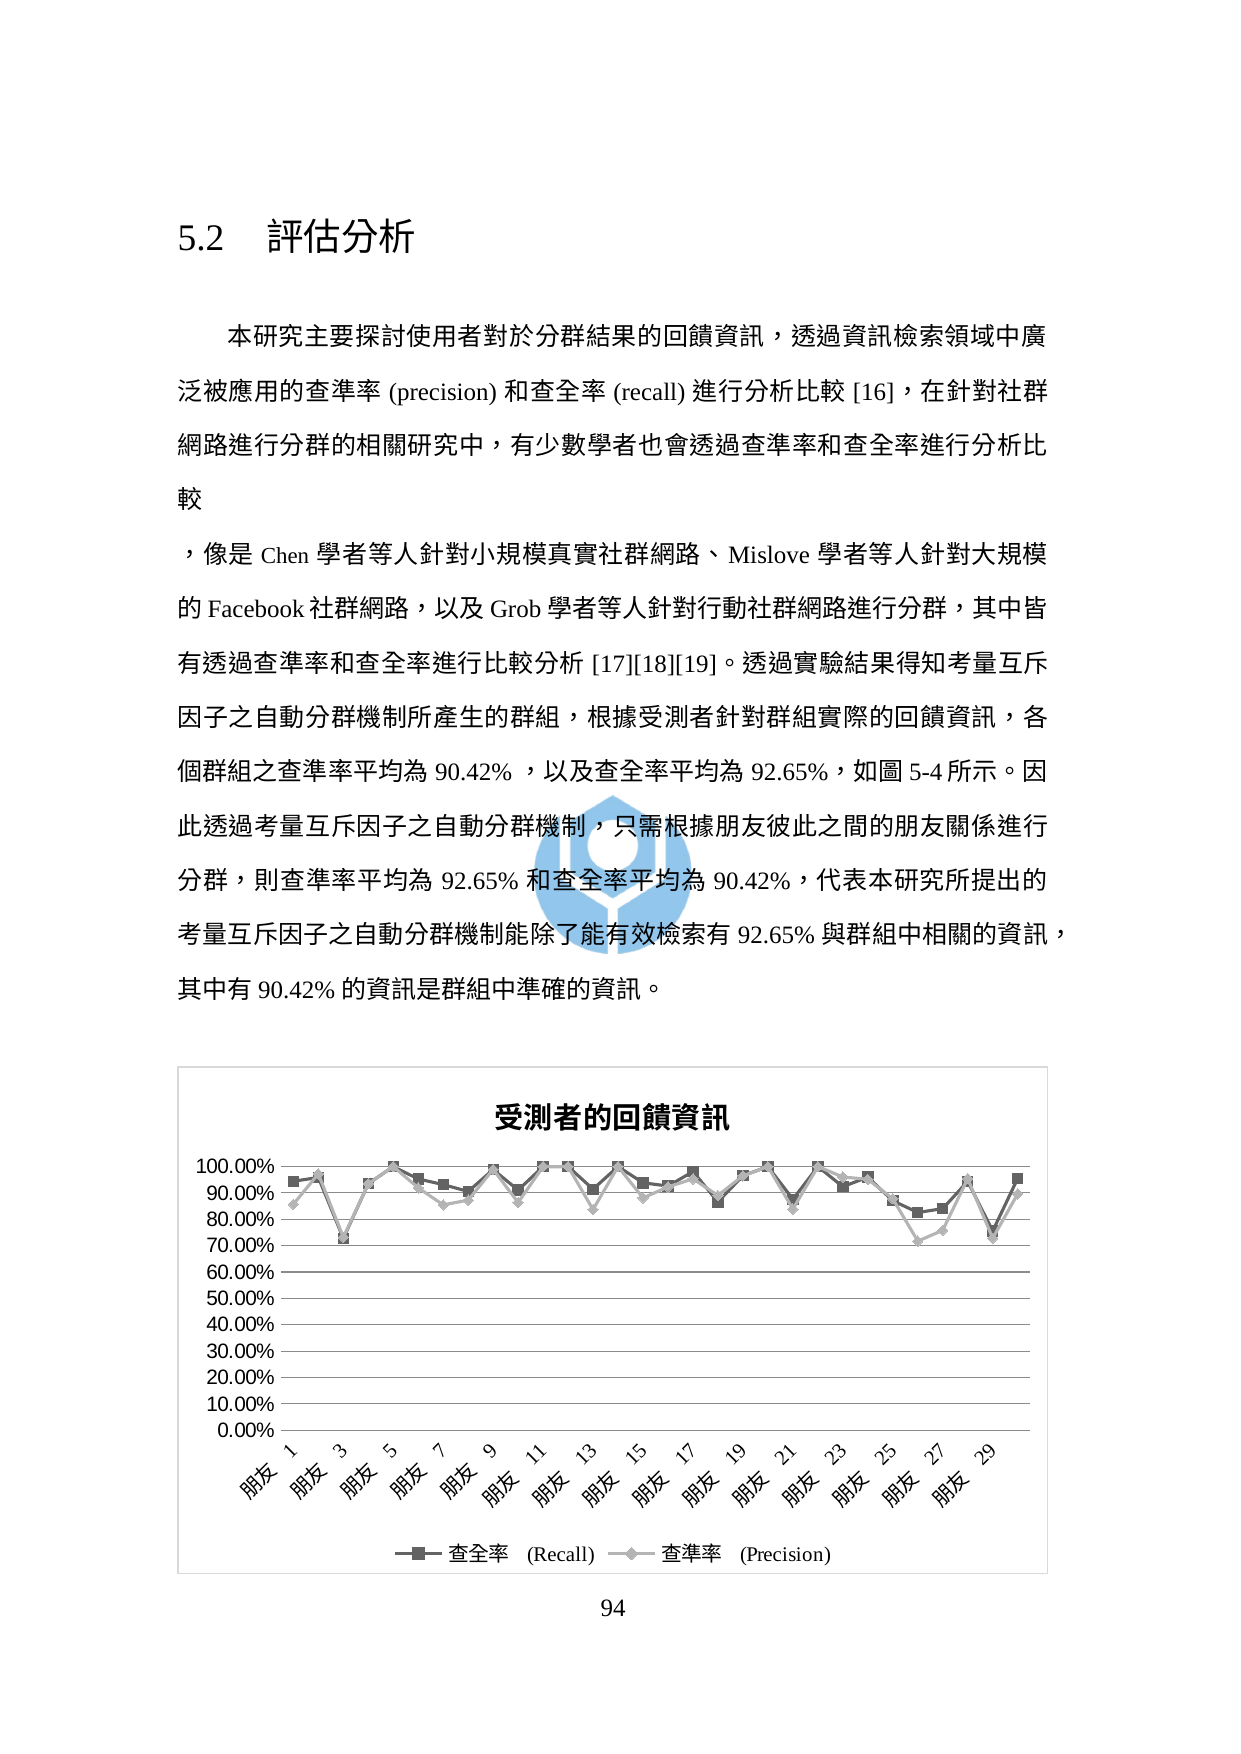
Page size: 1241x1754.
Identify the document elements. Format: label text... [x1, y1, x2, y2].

subtitle 評估分析 [177, 206, 1048, 261]
list 本研究主要探討使用者對於分群結果的回饋資訊，透過資訊檢索領域中廣泛被應用的查準率 (precision) 和查全率 (recall) 進行分析比較 [16]，在針對社群網路進行分群的相關研究中，有少數學者也會透過查準率和查全率進行分析比較 ，像是 Chen 學者等人針對小規模真實社群網路、Mislove 學者等人針對大規模的Facebook社群網路，以及Grob 學者等人針對行動社群網路進行分群，其中皆有透過查準率和查全率進行比較分析 [17][18][19]。透過實驗結果得知考量互斥因子之自動分群機制所產生的群組，根據受測者針對群組實際的回饋資訊，各個群組之查準率平均為 90.42% ，以及查全率平均為 92.65%，如圖5-4所示。因此透過考量互斥因子之自動分群機制，只需根據朋友彼此之間的朋友關係進行分群，則查準率平均為 92.65% 和查全率平均為 90.42%，代表本研究所提出的考量互斥因子之自動分群機制能除了能有效檢索有 92.65% 與群組中相關的資訊，其中有 90.42% 的資訊是群組中準確的資訊。 [177, 317, 1048, 1006]
